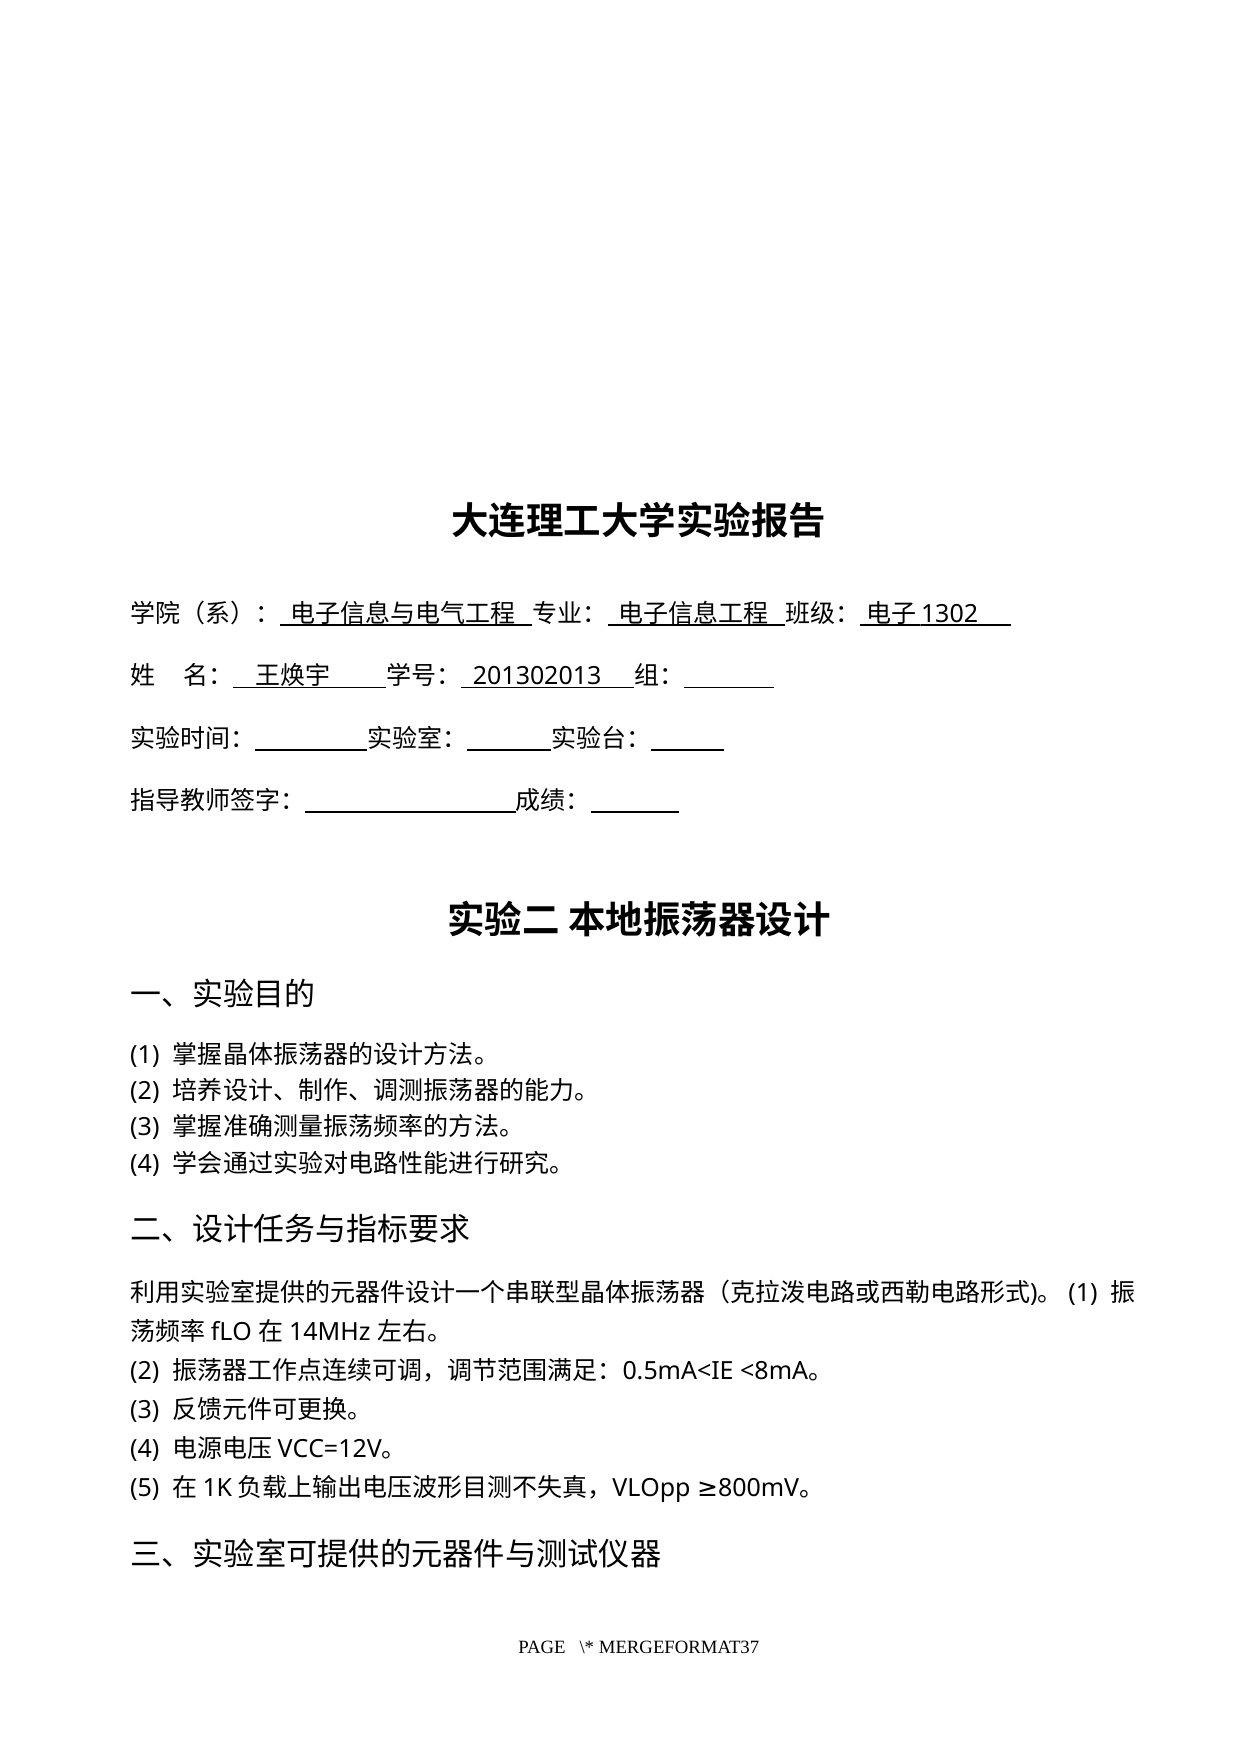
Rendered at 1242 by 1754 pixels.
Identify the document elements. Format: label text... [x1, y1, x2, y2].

subtitle 二、设计任务与指标要求 [130, 1204, 1147, 1249]
text (4) 电源电压VCC=12V。 [130, 1426, 1147, 1465]
text (5) 在1K负载上输出电压波形目测不失真，VLOpp ≥800mV。 [130, 1465, 1147, 1504]
text (2) 振荡器工作点连续可调，调节范围满足：0.5mA<IE <8mA。 [130, 1347, 1147, 1387]
text 姓 名： 王焕宇 学号： 201302013 组： [130, 634, 1147, 697]
text 利用实验室提供的元器件设计一个串联型晶体振荡器（克拉泼电路或西勒电路形式)。 (1) 振荡频率 fLO 在 14MHz 左右。 [130, 1269, 1147, 1347]
text 实验时间： 实验室： 实验台： [130, 697, 1147, 759]
text (3) 反馈元件可更换。 [130, 1387, 1147, 1426]
text 指导教师签字： 成绩： [130, 759, 1147, 822]
subtitle 一、实验目的 [130, 969, 1147, 1014]
text (3) 掌握准确测量振荡频率的方法。 [130, 1107, 1147, 1143]
text (1) 掌握晶体振荡器的设计方法。 [130, 1034, 1147, 1071]
text 学院（系）： 电子信息与电气工程 专业： 电子信息工程 班级： 电子1302 [130, 572, 1147, 634]
text (2) 培养设计、制作、调测振荡器的能力。 [130, 1071, 1147, 1107]
text (4) 学会通过实验对电路性能进行研究。 [130, 1143, 1147, 1179]
subtitle 三、实验室可提供的元器件与测试仪器 [130, 1529, 1147, 1574]
text 大连理工大学实验报告 [130, 491, 1147, 545]
text 实验二 本地振荡器设计 [130, 890, 1147, 944]
